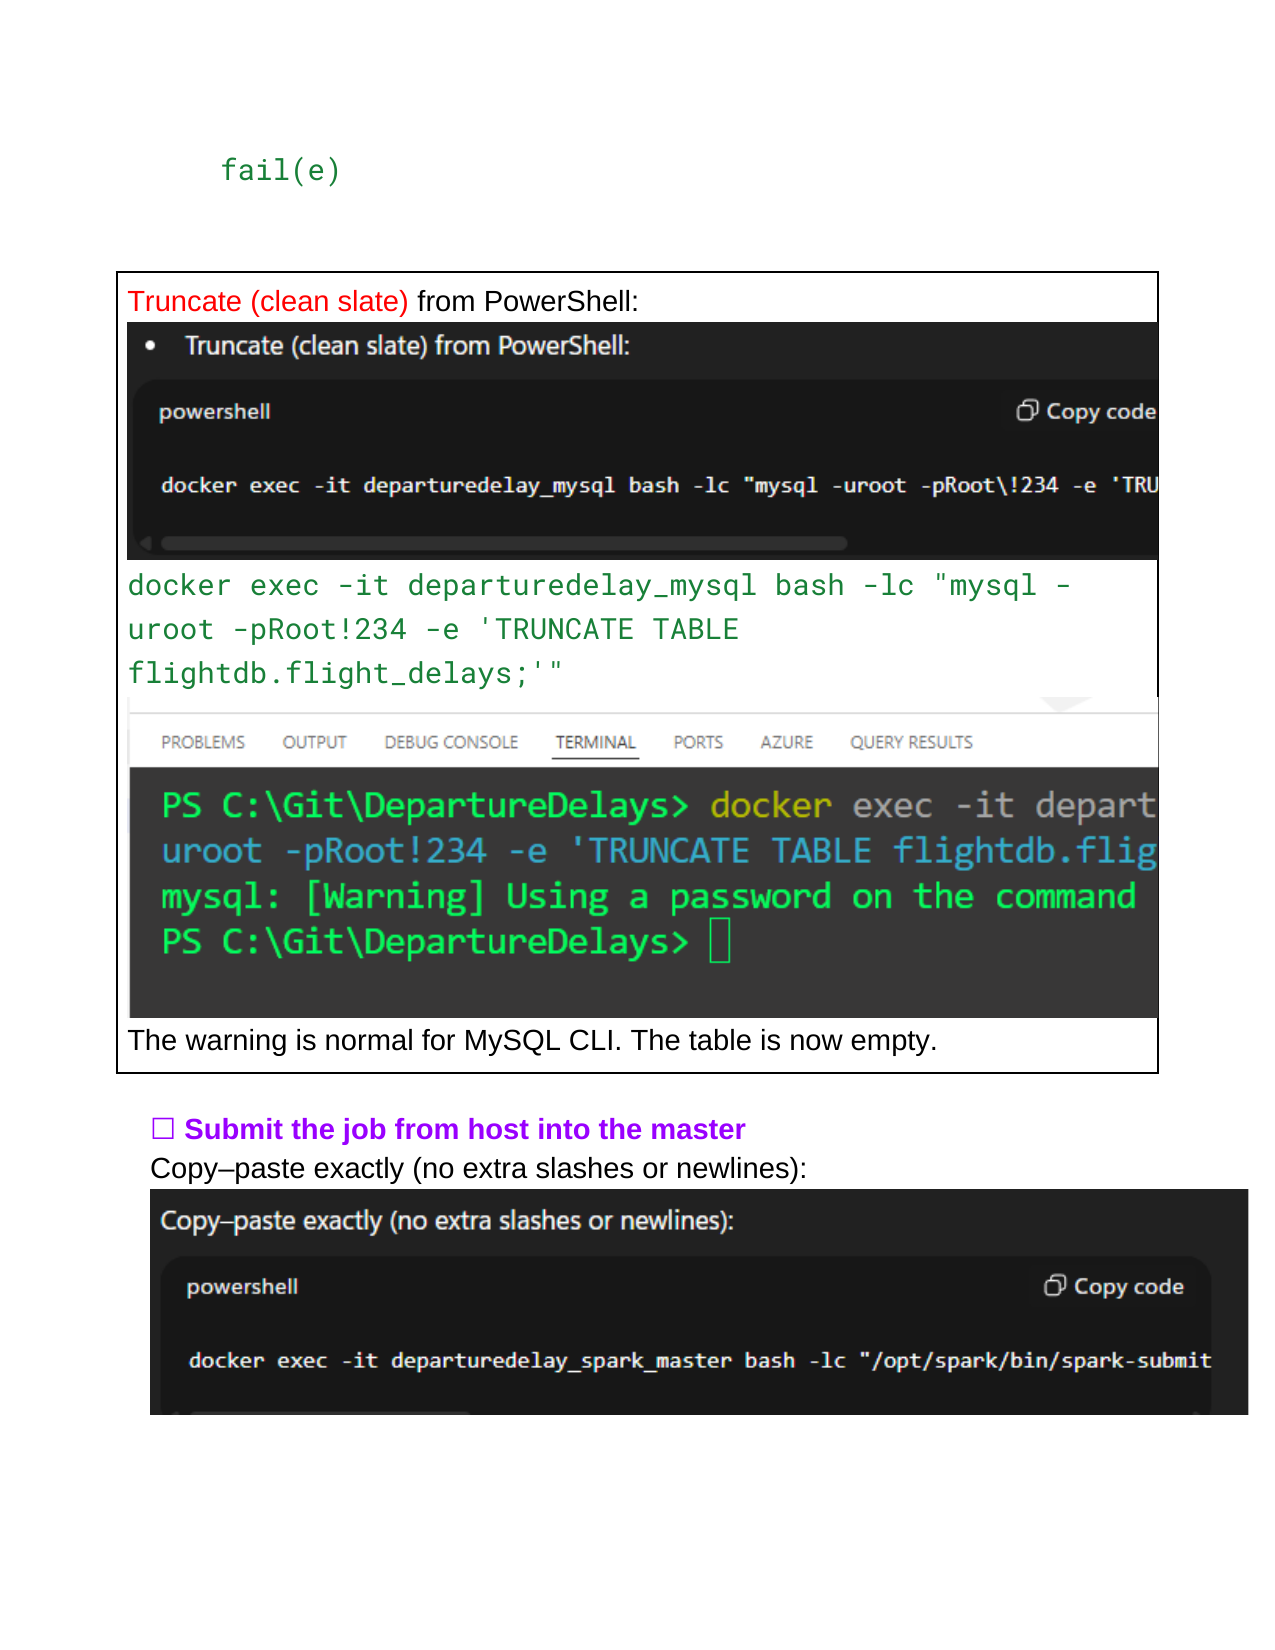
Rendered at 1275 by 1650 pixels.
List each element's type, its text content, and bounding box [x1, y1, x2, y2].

table_header Truncate (clean slate) from PowerShell: docker exec -it departuredelay_mysql bash -lc "mysql -uroot -pRoot!234 -e 'TRUNCATE TABLE flightdb.flight_delays;'" The warning is normal for MySQL CLI. The table is now empty. [118, 273, 1157, 1072]
text fail(e) [150, 150, 1125, 188]
picture [127, 697, 1159, 1018]
text Copy–paste exactly (no extra slashes or newlines): [150, 1151, 1125, 1184]
picture [127, 322, 1159, 560]
text ☐ Submit the job from host into the master [150, 1112, 1125, 1146]
picture [150, 1189, 1249, 1415]
